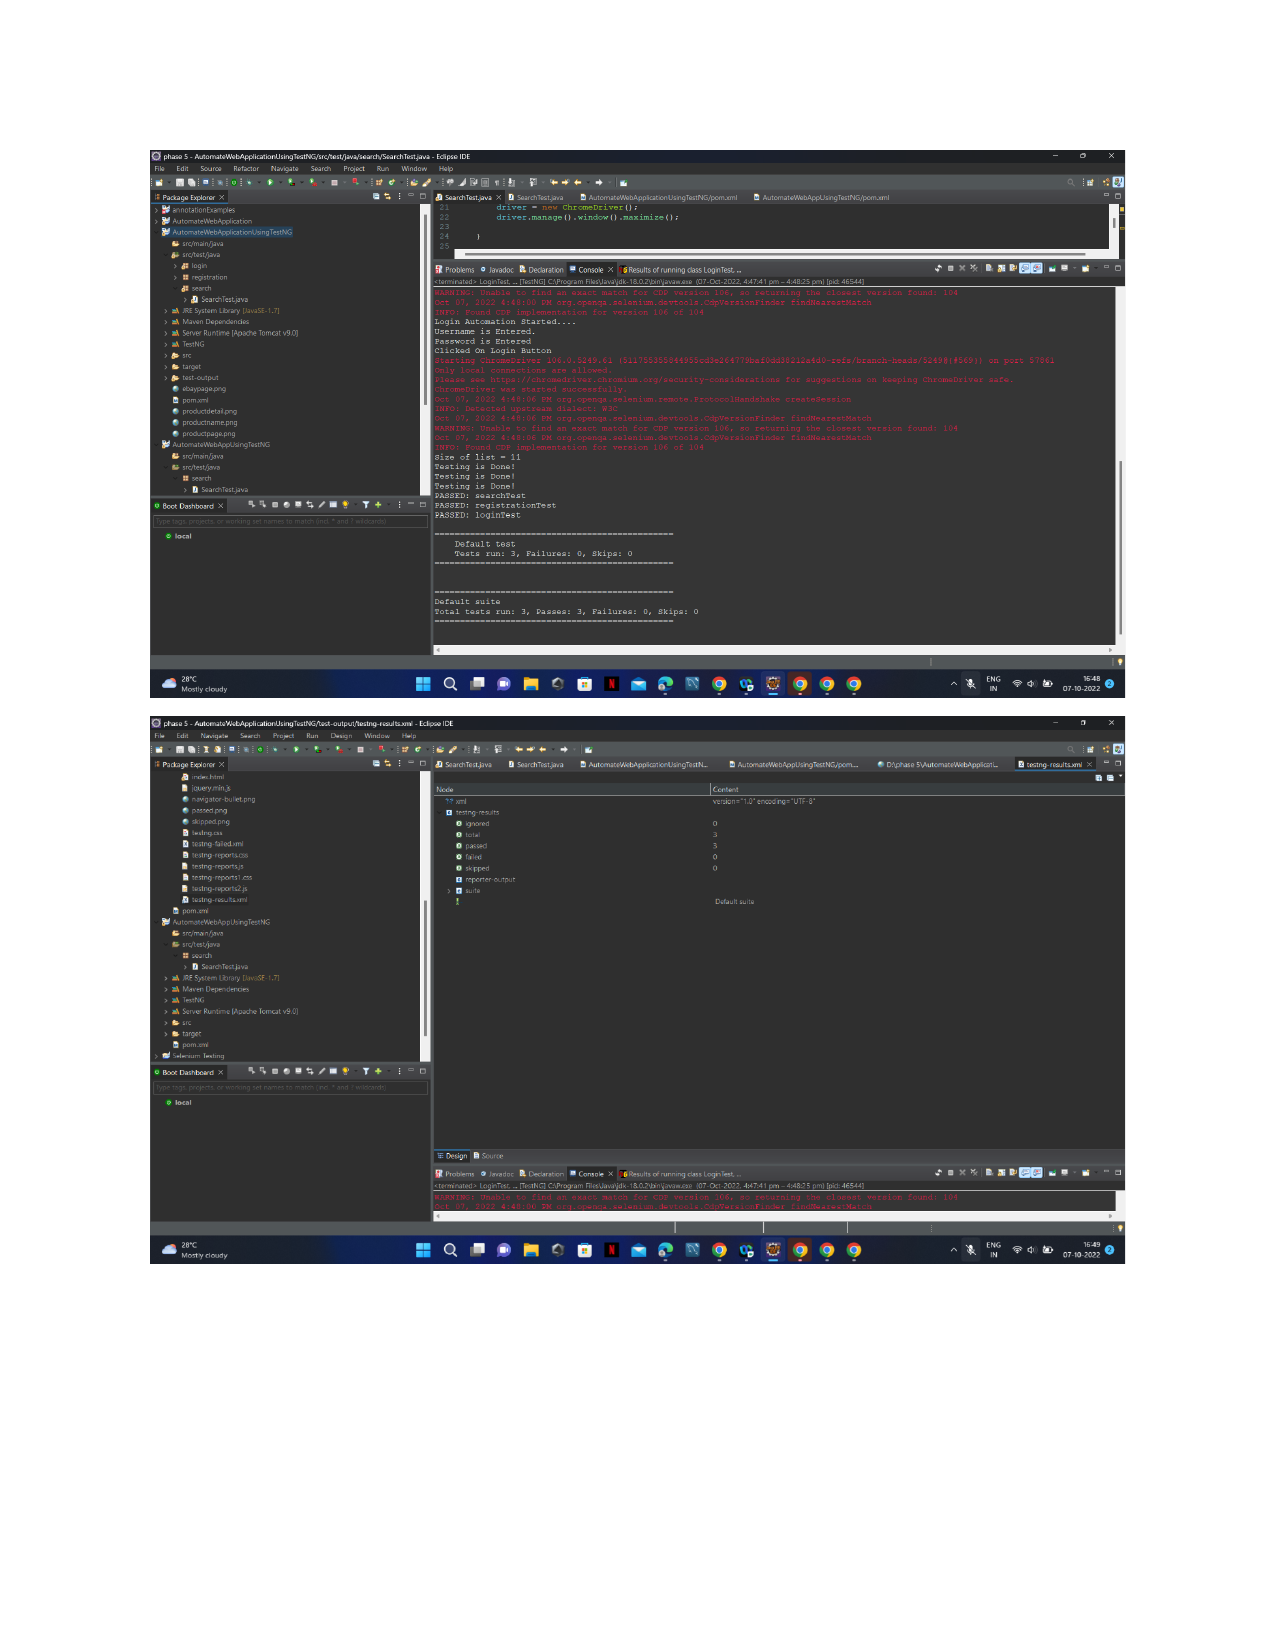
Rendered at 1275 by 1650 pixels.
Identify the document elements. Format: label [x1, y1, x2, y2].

picture [150, 716, 1125, 1264]
picture [150, 150, 1125, 698]
